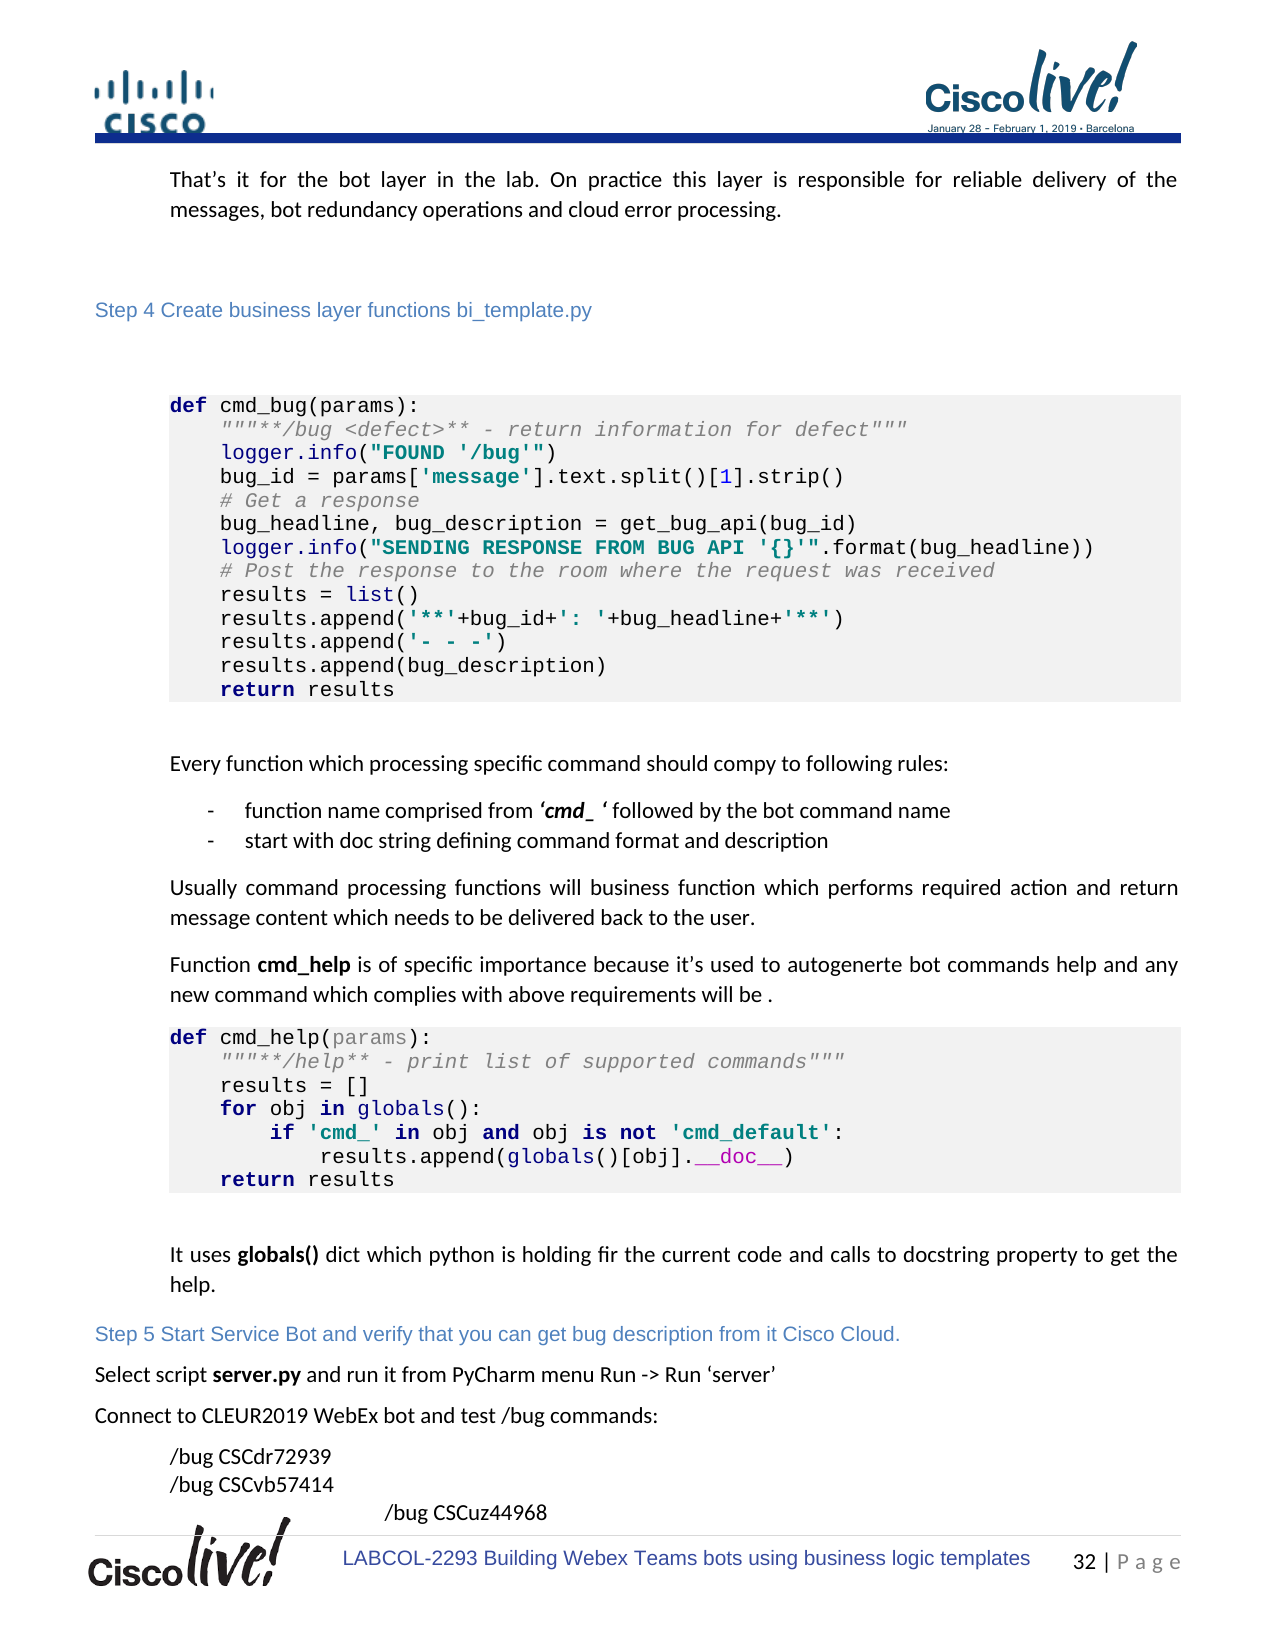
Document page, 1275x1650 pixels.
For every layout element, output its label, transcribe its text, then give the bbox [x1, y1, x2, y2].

text Select script server.py and run it from PyCharm menu Run -> Run ‘server’ [94, 1358, 1181, 1388]
text That’s it for the bot layer in the lab. On practice this layer is responsible for reliable delivery of the messages, bot redundancy operations and cloud error processing. [169, 165, 1181, 223]
list start with doc string defining command format and description [207, 826, 1181, 854]
picture [88, 1517, 291, 1588]
text Step 5 Start Service Bot and verify that you can get bug description from it Cisco Cloud. [94, 1317, 1181, 1346]
text Connect to CLEUR2019 WebEx bot and test /bug commands: [94, 1400, 1181, 1429]
text It uses globals() dict which python is holding fir the current code and calls to docstring property to get the help. [169, 1240, 1181, 1298]
text Function cmd_help is of specific importance because it’s used to autogenerte bot commands help and any new command which complies with above requirements will be . [169, 950, 1181, 1008]
text Step 4 Create business layer functions bi_template.py [94, 293, 1181, 322]
text Every function which processing specific command should compy to following rules: [169, 749, 1181, 777]
list function name comprised from ‘cmd_ ‘ followed by the bot command name [207, 796, 1181, 824]
text def cmd_bug(params): """**/bug <defect>** - return information for defect""" logger.info("FOUND '/bug'") bug_id = params['message'].text.split()[1].strip() # Get a response bug_headline, bug_description = get_bug_api(bug_id) logger.info("SENDING RESPONSE FROM BUG API '{}'".format(bug_headline)) # Post the response to the room where the request was received results = list() results.append('**'+bug_id+': '+bug_headline+'**') results.append('- - -') results.append(bug_description) return results [169, 395, 1181, 702]
text def cmd_help(params): """**/help** - print list of supported commands""" results = [] for obj in globals(): if 'cmd_' in obj and obj is not 'cmd_default': results.append(globals()[obj].__doc__) return results [169, 1027, 1181, 1193]
text /bug CSCdr72939 [169, 1442, 1181, 1470]
text /bug CSCuz44968 [169, 1498, 1181, 1526]
text Usually command processing functions will business function which performs required action and return message content which needs to be delivered back to the user. [169, 873, 1181, 931]
text /bug CSCvb57414 [169, 1470, 1181, 1498]
